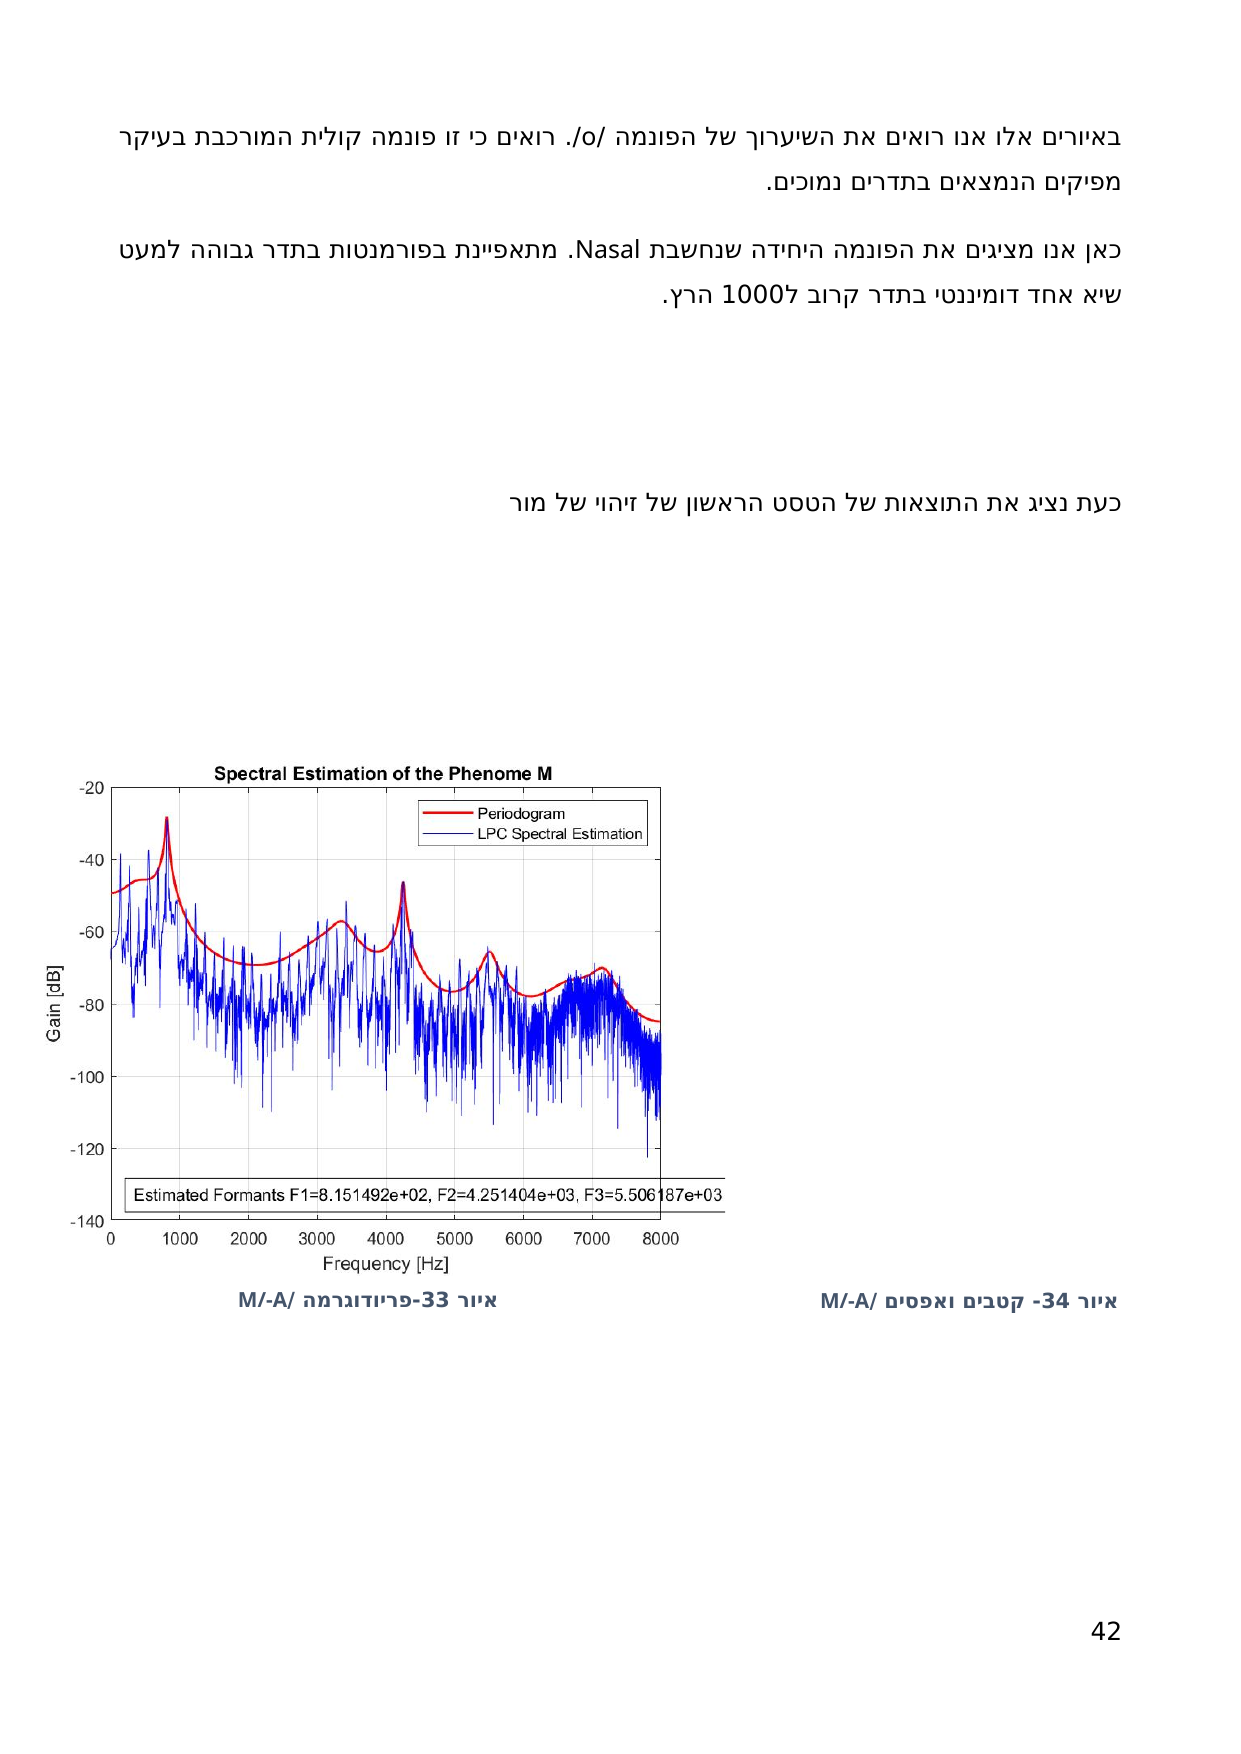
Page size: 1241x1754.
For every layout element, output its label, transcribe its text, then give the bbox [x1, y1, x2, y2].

text באיורים אלו אנו רואים את השיערוך של הפונמה /o/. רואים כי זו פונמה קולית המורכבת בעיקר מפיקים הנמצאים בתדרים נמוכים. [118, 118, 1122, 196]
text כעת נציג את התוצאות של הטסט הראשון של זיהוי של מור [118, 488, 1122, 517]
picture [11, 747, 725, 1275]
text כאן אנו מציגים את הפונמה היחידה שנחשבת Nasal. מתאפיינת בפורמנטות בתדר גבוהה למעט שיא אחד דומיננטי בתדר קרוב ל1000 הרץ. [118, 231, 1122, 309]
